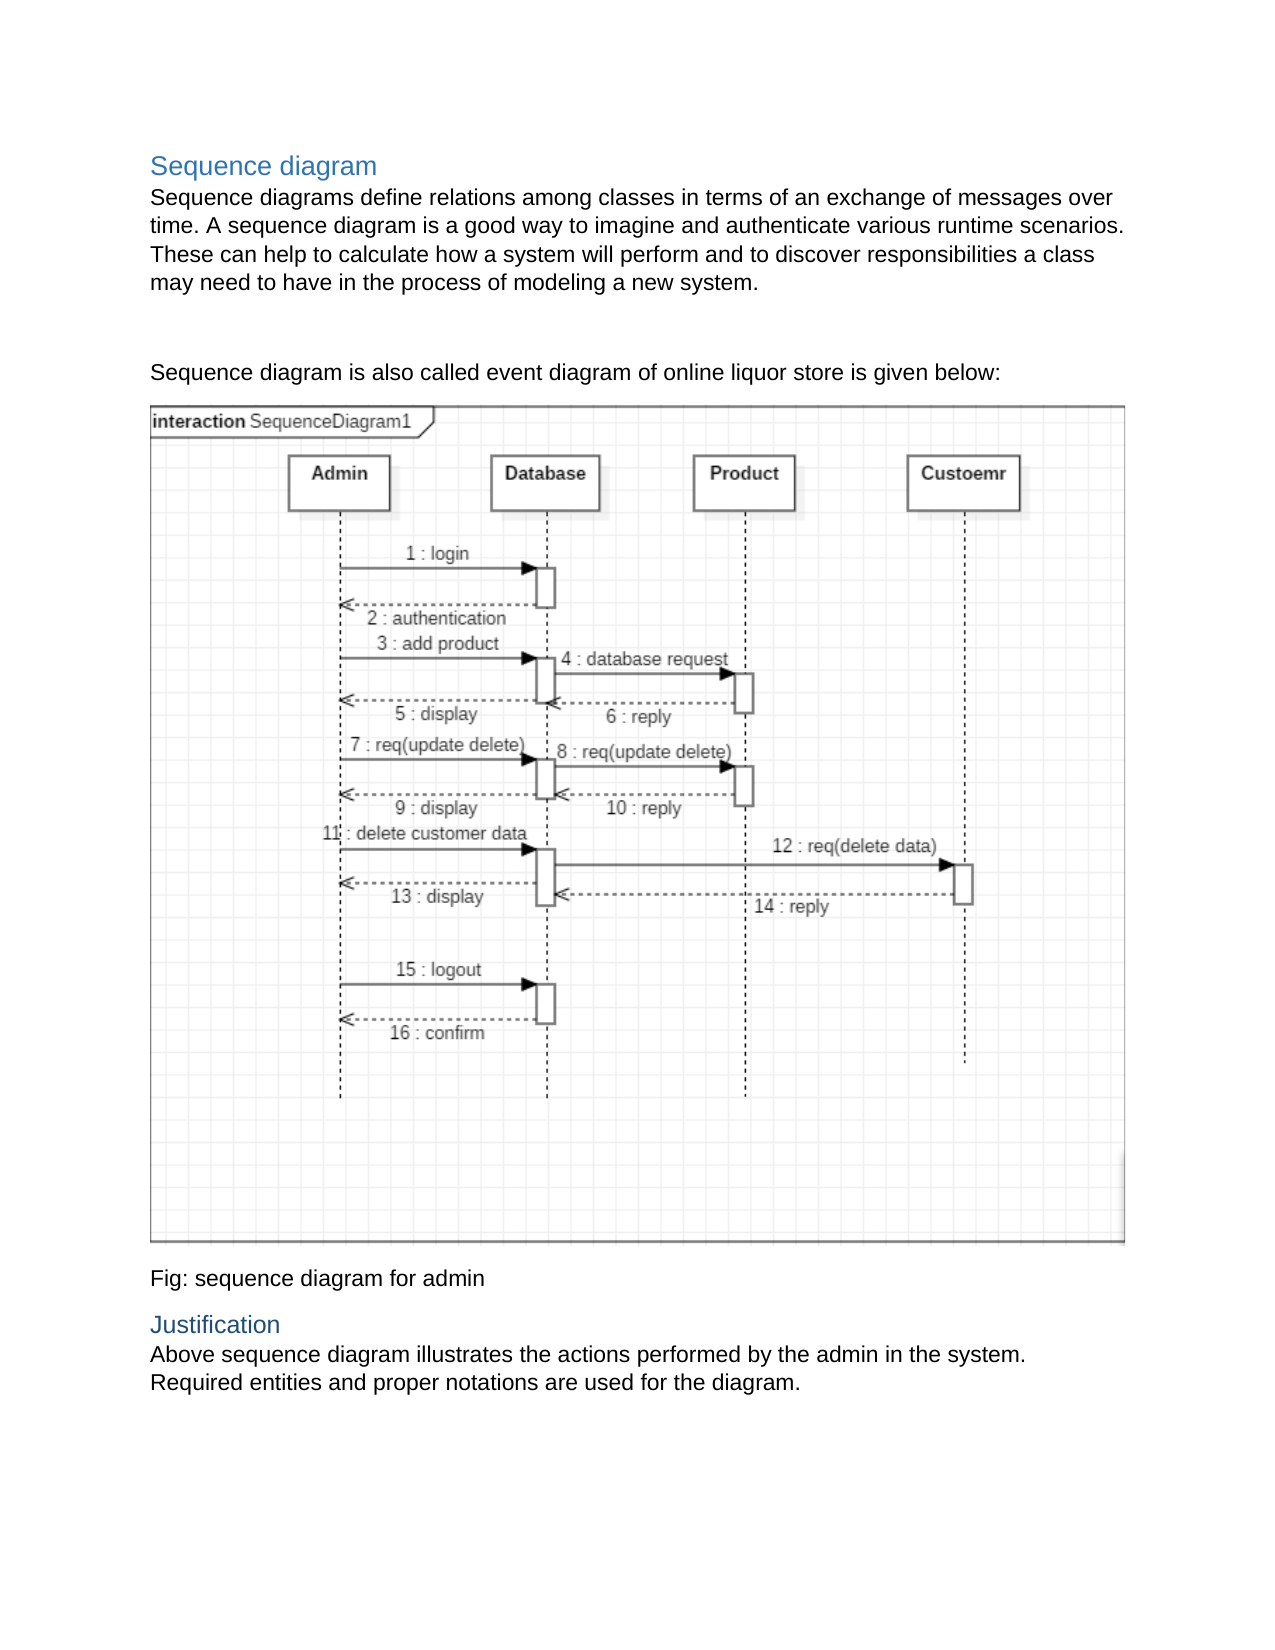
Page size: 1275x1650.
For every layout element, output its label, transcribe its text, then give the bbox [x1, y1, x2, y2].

text Above sequence diagram illustrates the actions performed by the admin in the system. Required entities and proper notations are used for the diagram. [150, 1341, 1125, 1396]
text Sequence diagrams define relations among classes in terms of an exchange of messages over time. A sequence diagram is a good way to imagine and authenticate various runtime scenarios. These can help to calculate how a system will perform and to discover responsibilities a class may need to have in the process of modeling a new system. [150, 184, 1125, 295]
picture [150, 404, 1125, 1246]
text Sequence diagram is also called event diagram of online liquor store is given below: [150, 359, 1125, 386]
subtitle Sequence diagram [150, 150, 1125, 181]
subtitle Justification [150, 1310, 1125, 1339]
text Fig: sequence diagram for admin [150, 1265, 1125, 1291]
